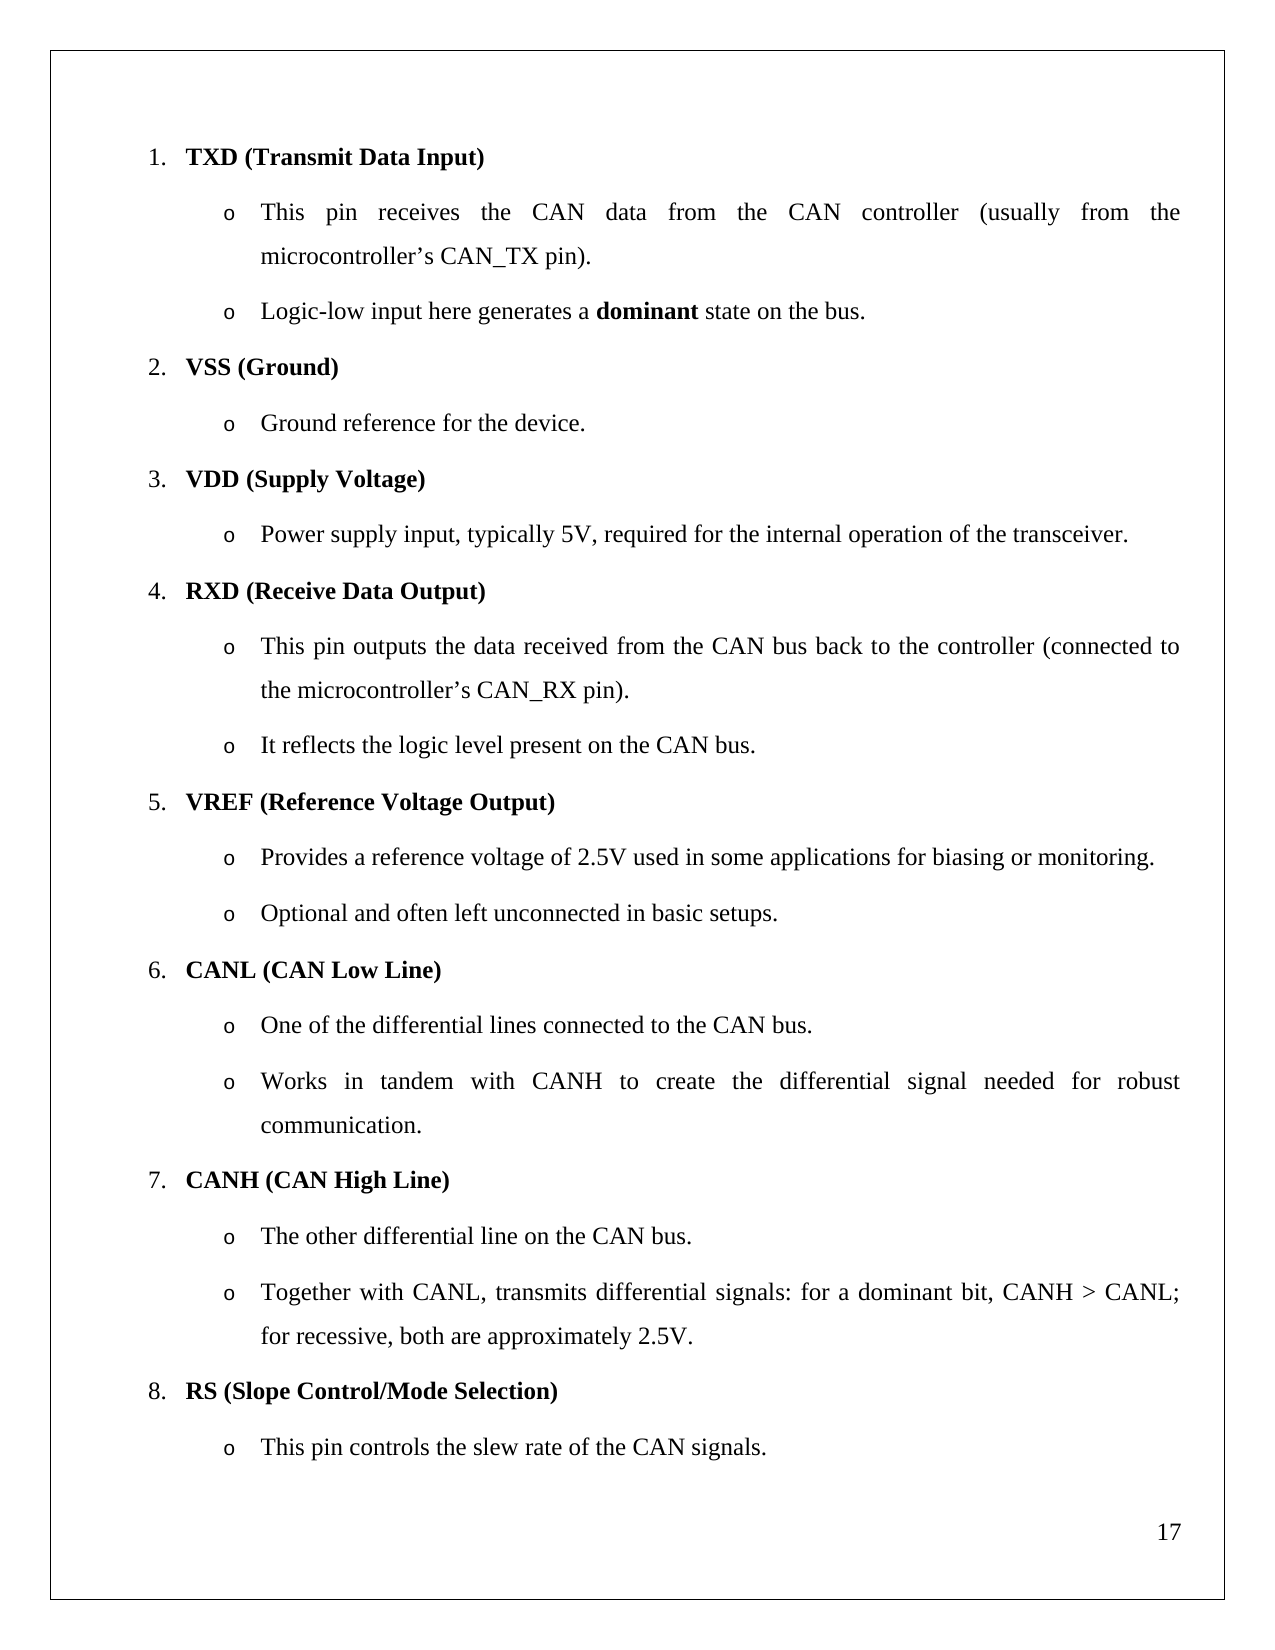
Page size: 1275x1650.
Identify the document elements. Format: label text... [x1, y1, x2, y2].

list This pin receives the CAN data from the CAN controller (usually from the microcontroller’s CAN_TX pin). [223, 197, 1181, 269]
list Logic-low input here generates a dominant state on the bus. [223, 296, 1181, 326]
list CANH (CAN High Line) [148, 1166, 1181, 1194]
list The other differential line on the CAN bus. [223, 1221, 1181, 1250]
list Power supply input, typically 5V, required for the internal operation of the transceiver. [223, 519, 1181, 549]
list It reflects the logic level present on the CAN bus. [223, 730, 1181, 760]
list VSS (Ground) [148, 352, 1181, 381]
list One of the differential lines connected to the CAN bus. [223, 1010, 1181, 1039]
list RXD (Receive Data Output) [148, 576, 1181, 604]
list Provides a reference voltage of 2.5V used in some applications for biasing or monitoring. [223, 842, 1181, 871]
list CANL (CAN Low Line) [148, 955, 1181, 983]
list TXD (Transmit Data Input) [148, 142, 1181, 170]
list Optional and often left unconnected in basic setups. [223, 898, 1181, 928]
list VREF (Reference Voltage Output) [148, 787, 1181, 815]
list VDD (Supply Voltage) [148, 464, 1181, 493]
list Together with CANL, transmits differential signals: for a dominant bit, CANH > CANL; for recessive, both are approximately 2.5V. [223, 1277, 1181, 1350]
list Works in tandem with CANH to create the differential signal needed for robust communication. [223, 1066, 1181, 1139]
list This pin controls the slew rate of the CAN signals. [223, 1432, 1181, 1461]
list This pin outputs the data received from the CAN bus back to the controller (connected to the microcontroller’s CAN_RX pin). [223, 631, 1181, 704]
list RS (Slope Control/Mode Selection) [148, 1376, 1181, 1405]
list Ground reference for the device. [223, 408, 1181, 437]
